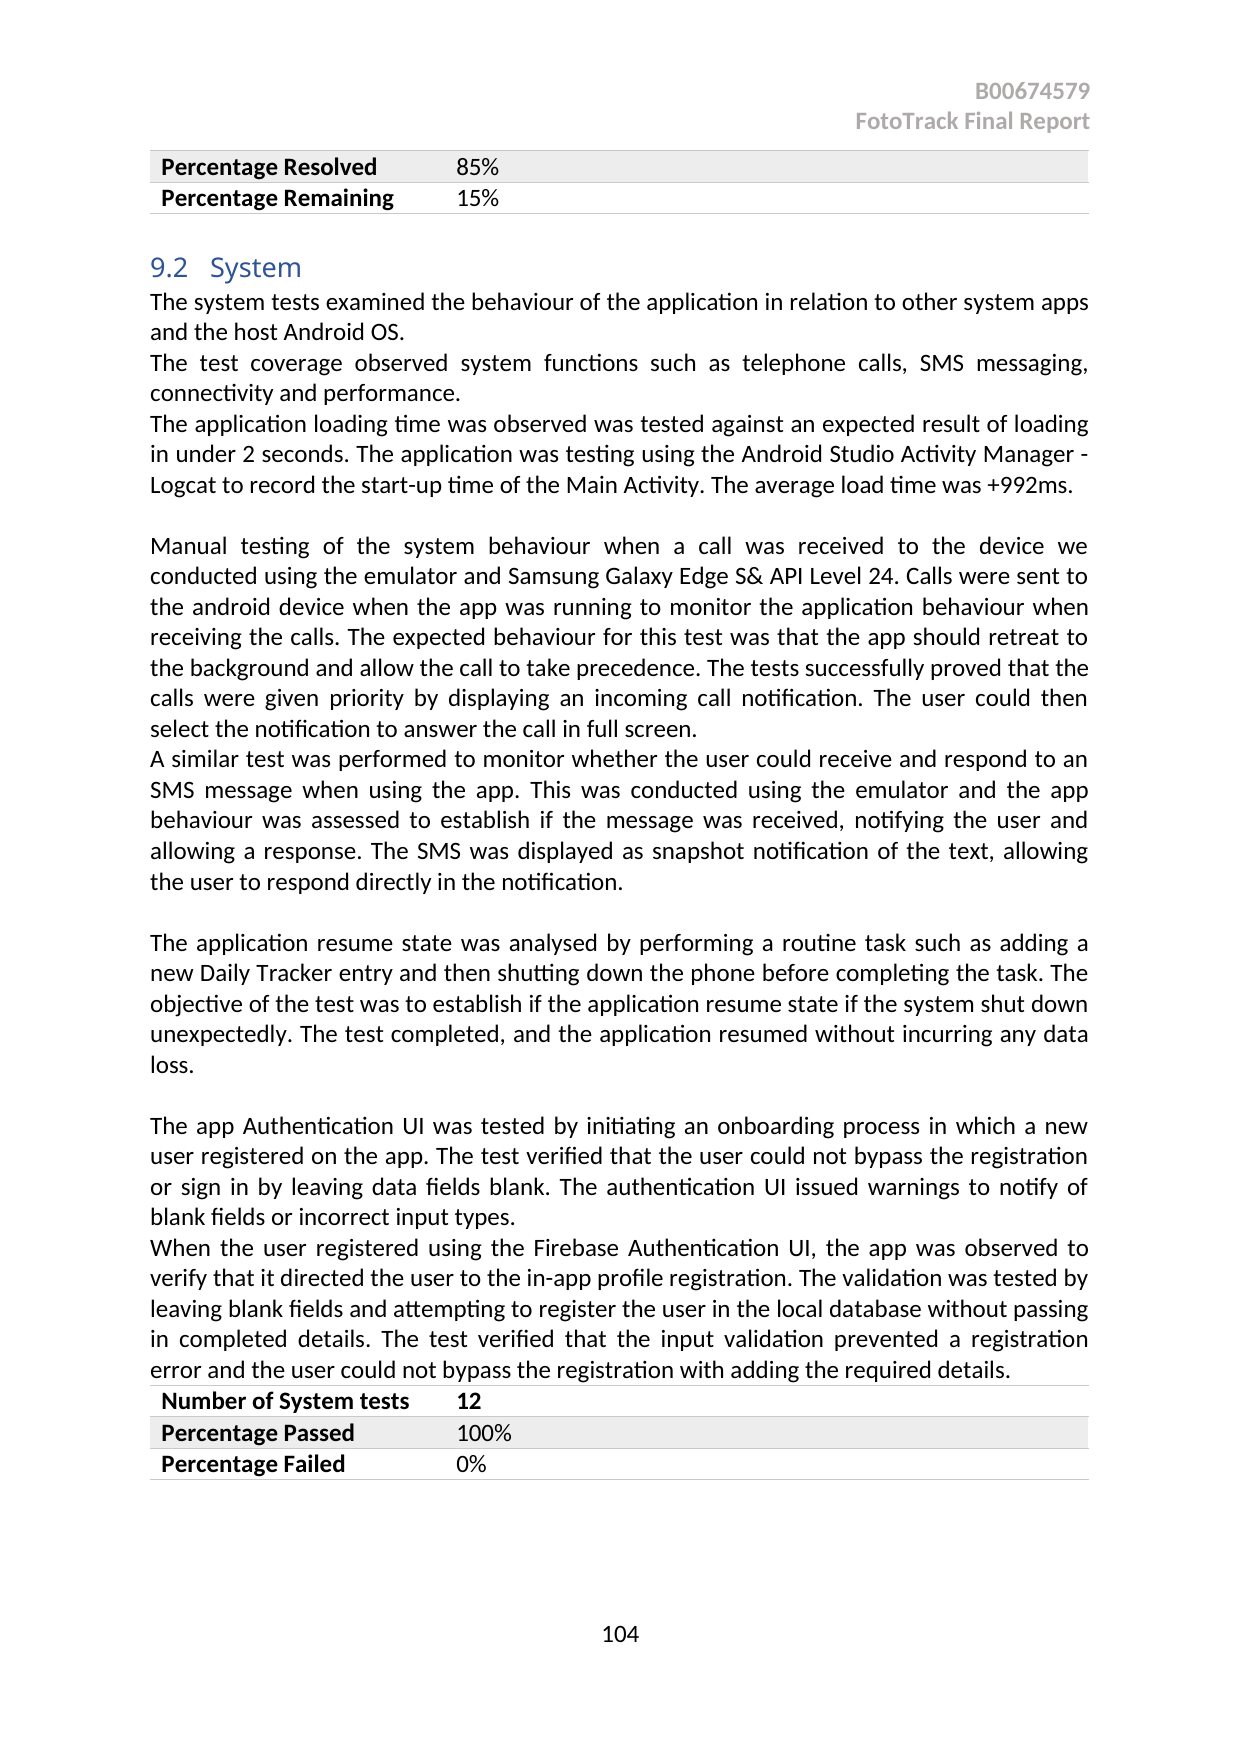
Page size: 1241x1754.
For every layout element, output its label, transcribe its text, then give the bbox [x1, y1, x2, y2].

table_cell 85% [445, 151, 1088, 182]
table_cell Percentage Passed [150, 1417, 445, 1448]
table_cell 15% [445, 183, 1088, 213]
text Manual testing of the system behaviour when a call was received to the device we conducted using the emulator and Samsung Galaxy Edge S& API Level 24. Calls were sent to the android device when the app was running to monitor the application behaviour when receiving the calls. The expected behaviour for this test was that the app should retreat to the background and allow the call to take precedence. The tests successfully proved that the calls were given priority by displaying an incoming call notification. The user could then select the notification to answer the call in full screen. [150, 530, 1090, 743]
text The system tests examined the behaviour of the application in relation to other system apps and the host Android OS. [150, 286, 1090, 347]
table_cell Percentage Resolved [150, 151, 445, 182]
table_cell 0% [445, 1449, 1088, 1479]
table_cell Percentage Remaining [150, 183, 445, 213]
table_cell 100% [445, 1417, 1088, 1448]
text The application loading time was observed was tested against an expected result of loading in under 2 seconds. The application was testing using the Android Studio Activity Manager -Logcat to record the start-up time of the Main Activity. The average load time was +992ms. [150, 408, 1090, 499]
text The app Authentication UI was tested by initiating an onboarding process in which a new user registered on the app. The test verified that the user could not bypass the registration or sign in by leaving data fields blank. The authentication UI issued warnings to notify of blank fields or incorrect input types. [150, 1110, 1090, 1232]
text A similar test was performed to monitor whether the user could receive and respond to an SMS message when using the app. This was conducted using the emulator and the app behaviour was assessed to establish if the message was received, notifying the user and allowing a response. The SMS was displayed as snapshot notification of the text, allowing the user to respond directly in the notification. [150, 743, 1090, 896]
text The test coverage observed system functions such as telephone calls, SMS messaging, connectivity and performance. [150, 347, 1090, 408]
text When the user registered using the Firebase Authentication UI, the app was observed to verify that it directed the user to the in-app profile registration. The validation was tested by leaving blank fields and attempting to register the user in the local database without passing in completed details. The test verified that the input validation prevented a registration error and the user could not bypass the registration with adding the required details. [150, 1232, 1090, 1384]
table_cell Percentage Failed [150, 1449, 445, 1479]
subtitle System [150, 249, 1090, 286]
text The application resume state was analysed by performing a routine task such as adding a new Daily Tracker entry and then shutting down the phone before completing the task. The objective of the test was to establish if the application resume state if the system shut down unexpectedly. The test completed, and the application resumed without incurring any data loss. [150, 927, 1090, 1079]
table_header Number of System tests [150, 1386, 445, 1416]
table_header 12 [445, 1386, 1088, 1416]
